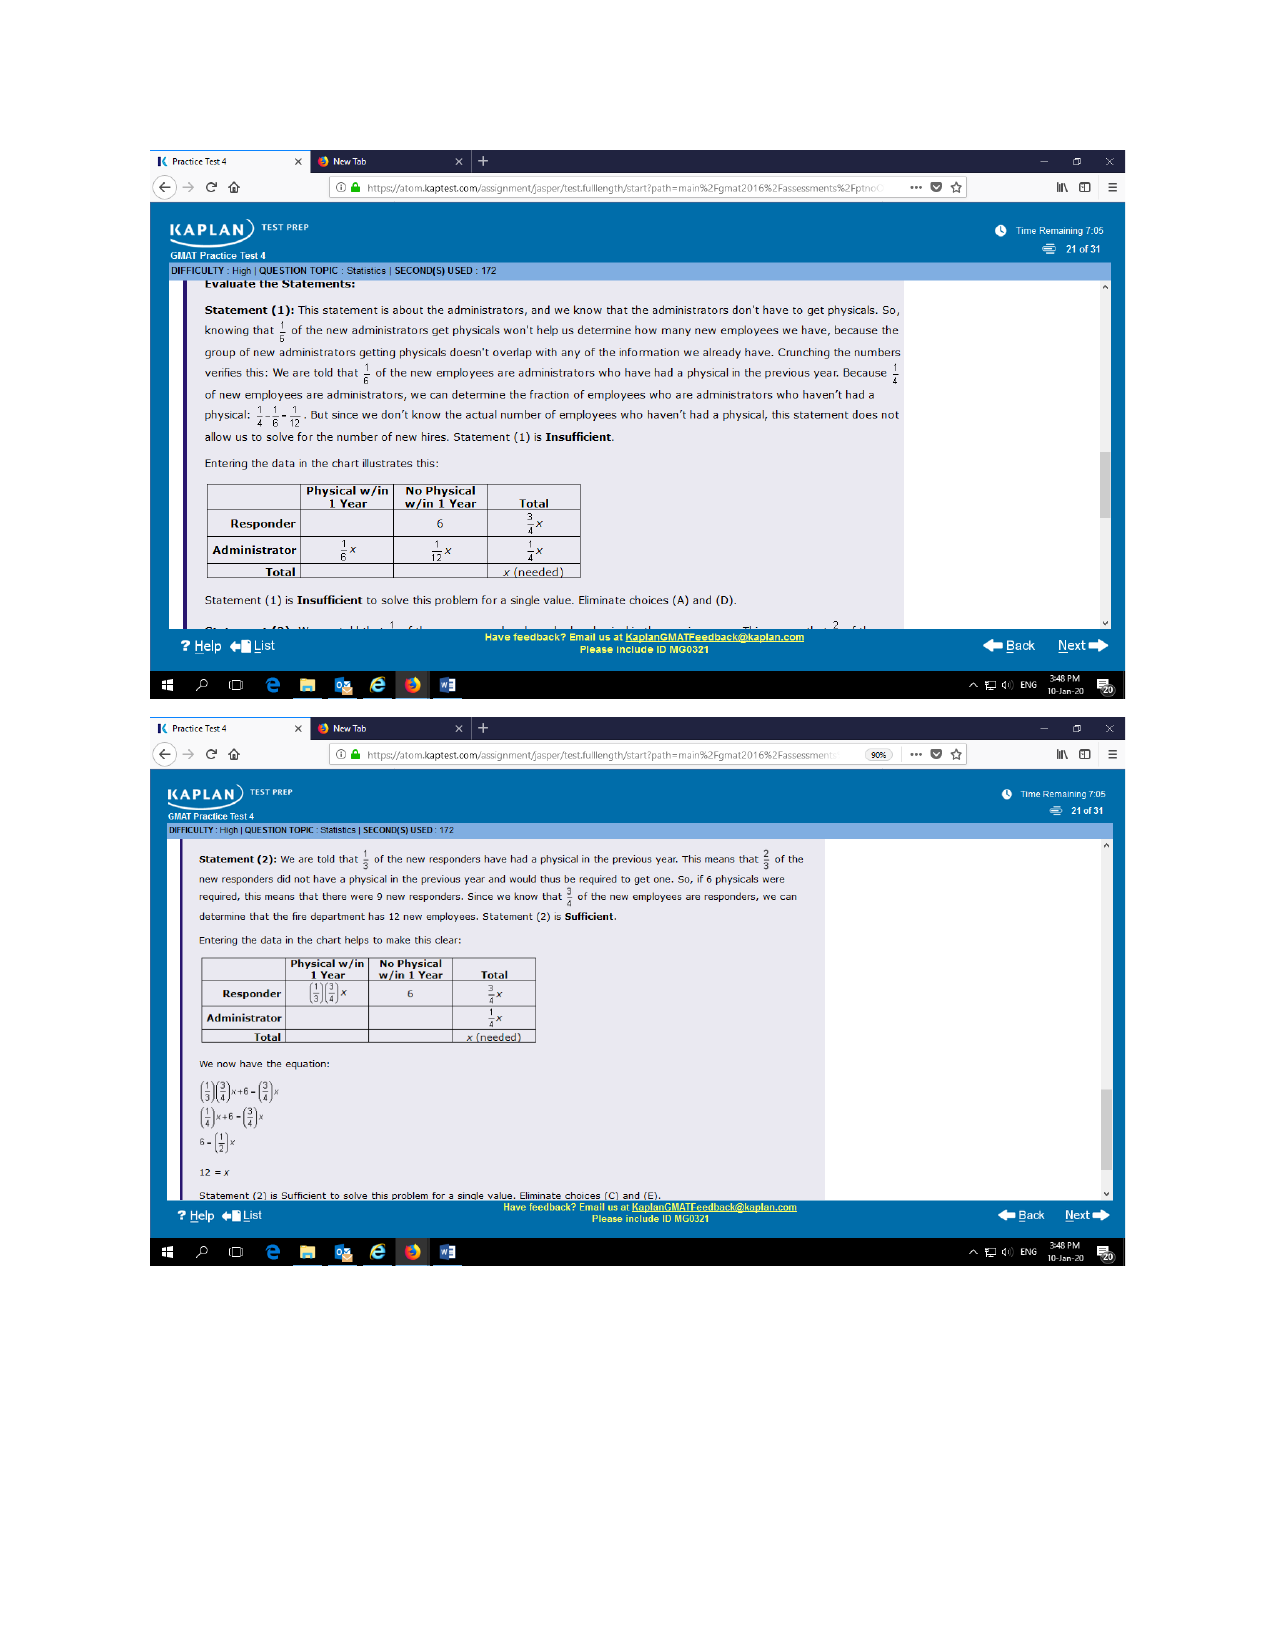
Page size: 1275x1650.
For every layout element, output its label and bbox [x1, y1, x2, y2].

picture [150, 717, 1125, 1266]
picture [150, 150, 1125, 699]
